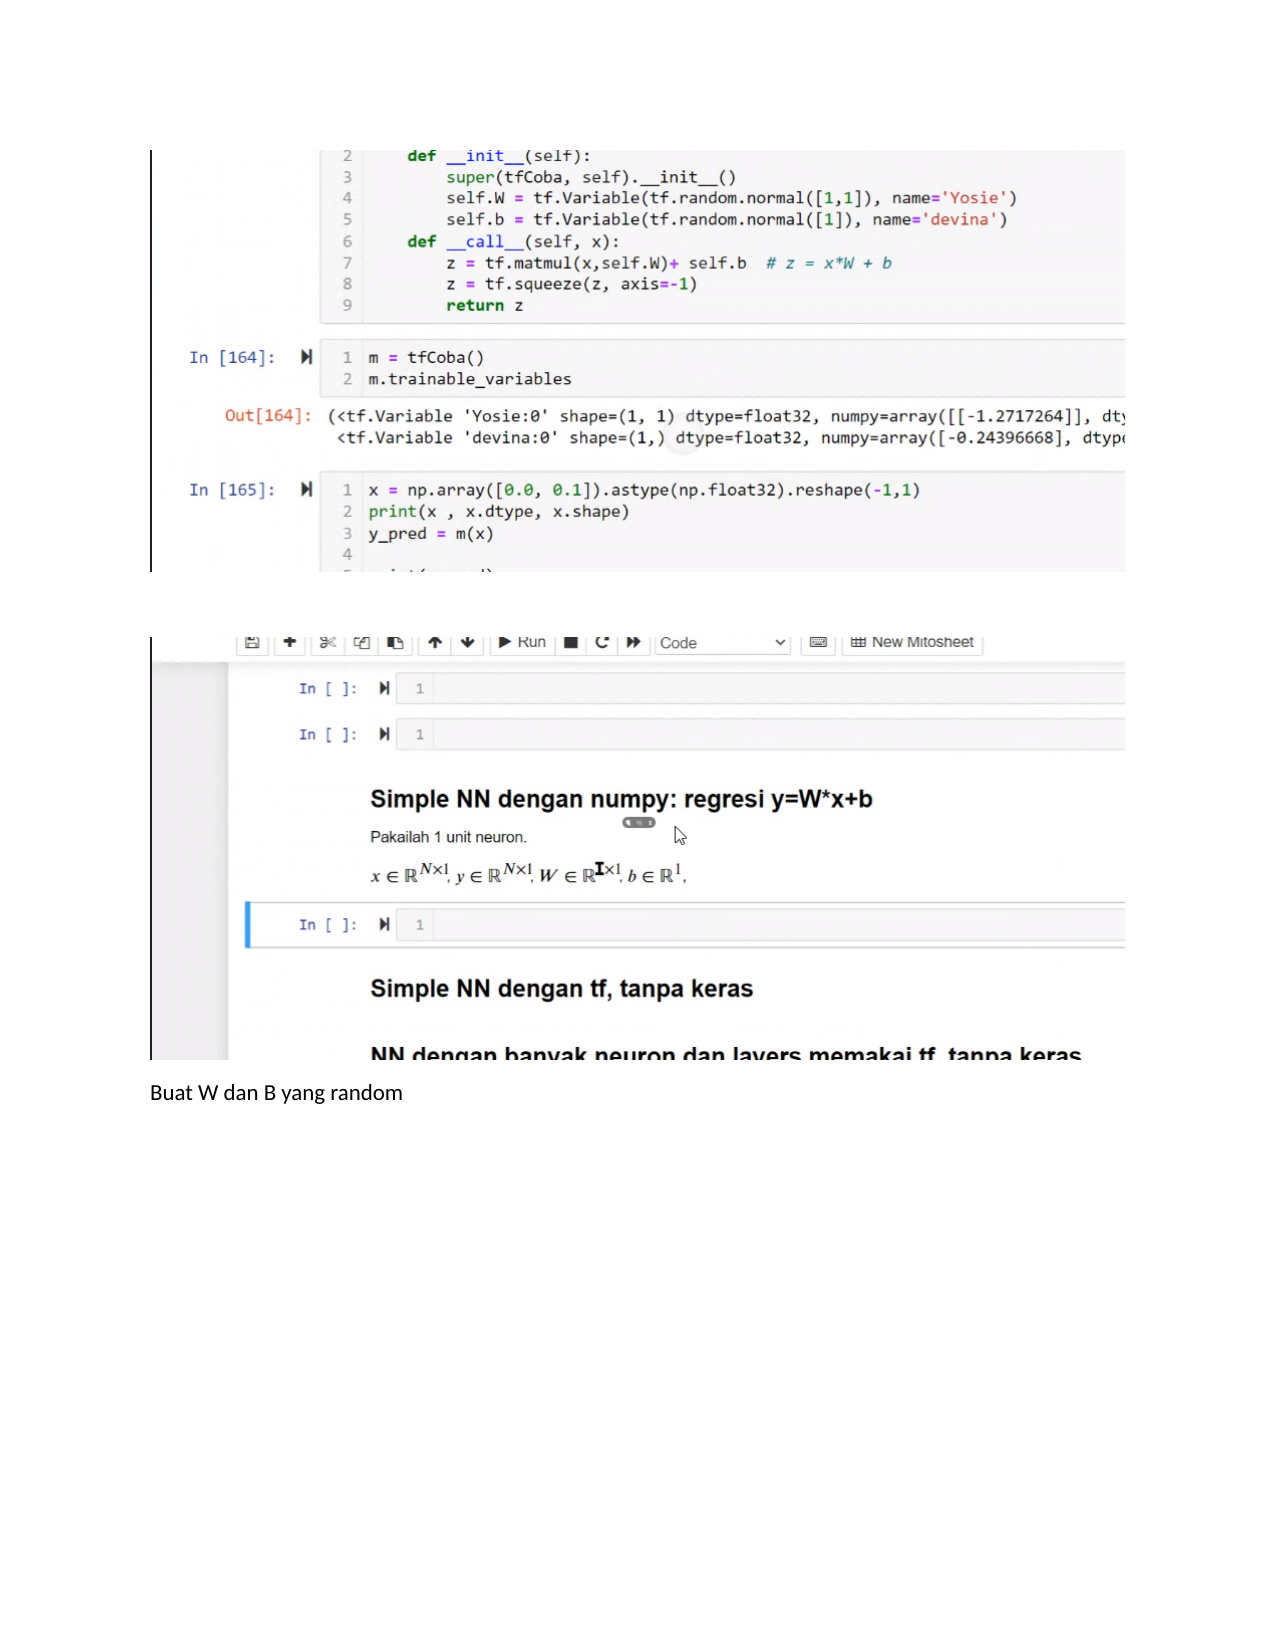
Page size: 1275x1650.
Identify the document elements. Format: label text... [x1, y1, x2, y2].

text Buat W dan B yang random [150, 1078, 1125, 1106]
picture [150, 637, 1125, 1060]
picture [150, 150, 1125, 572]
